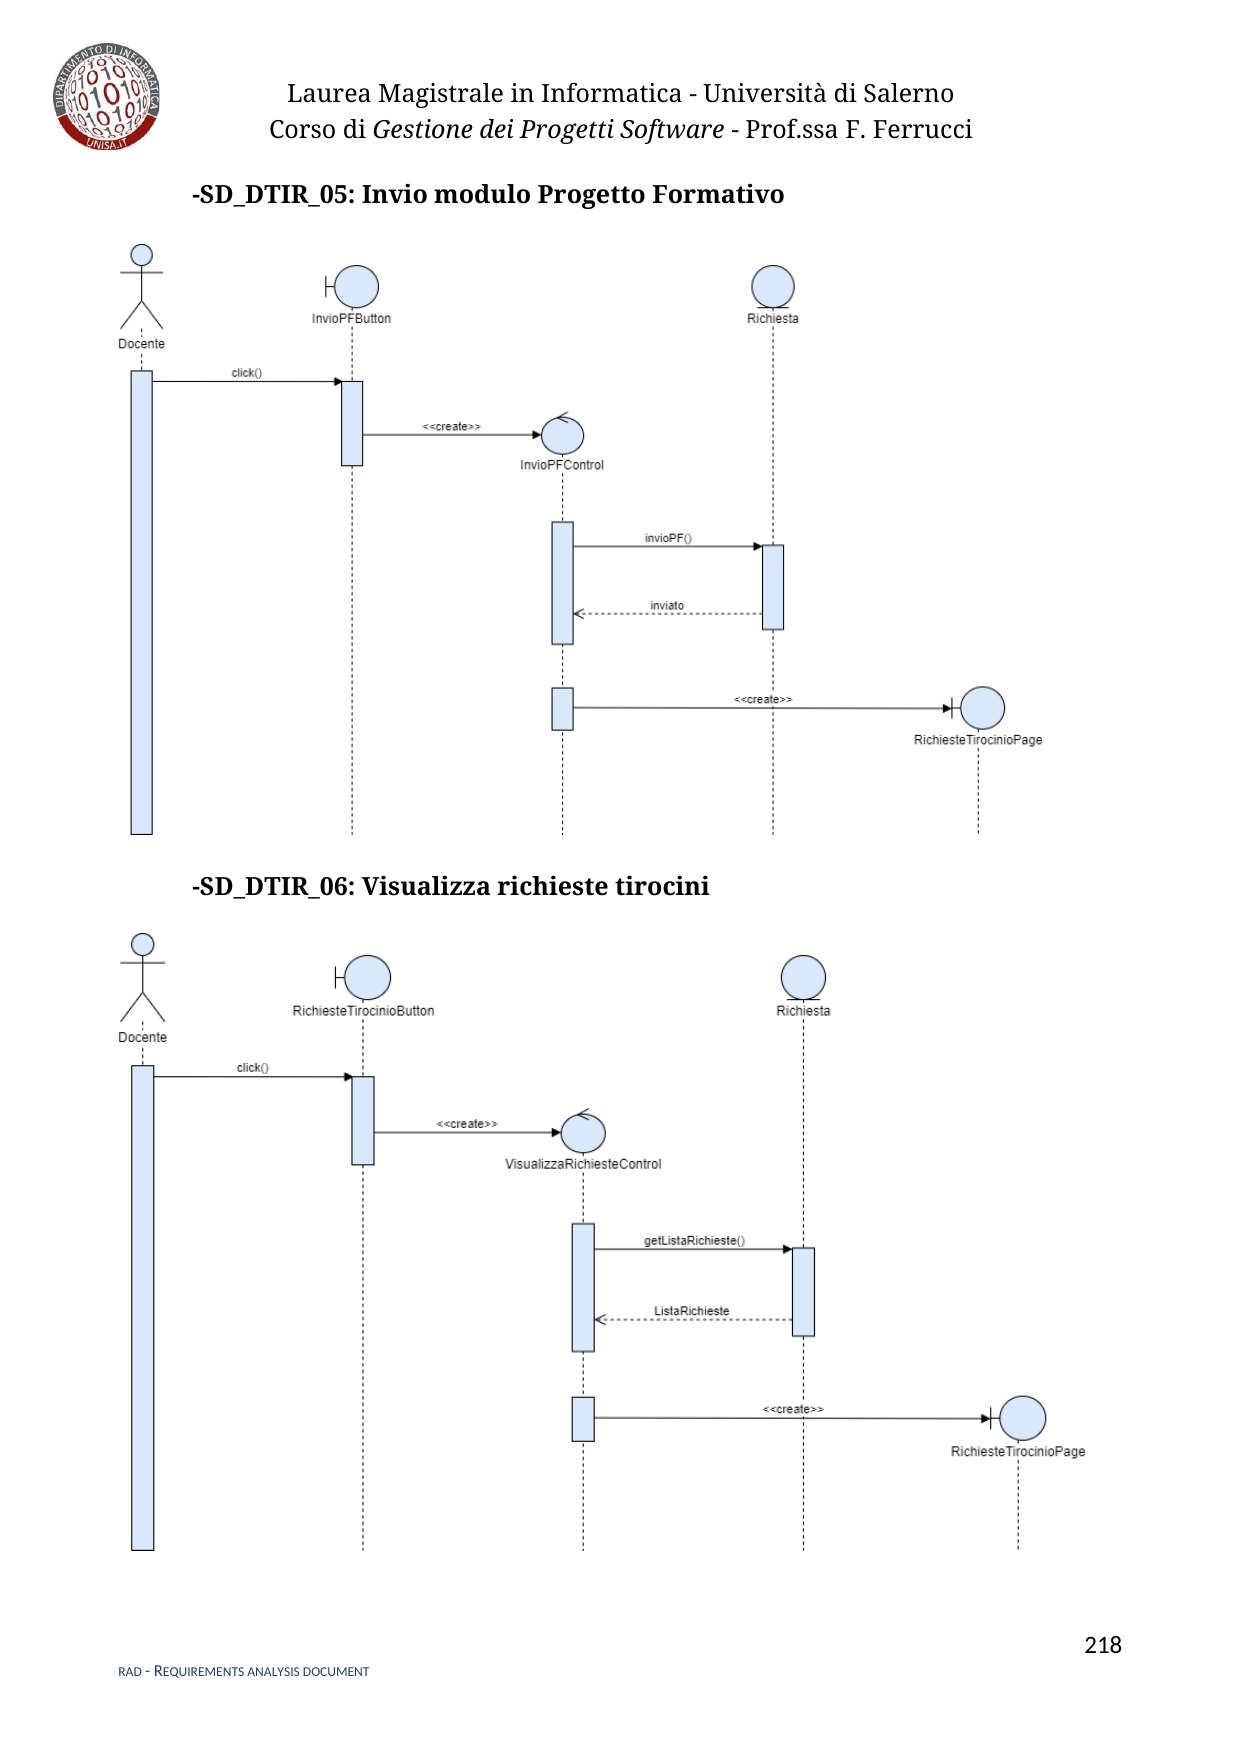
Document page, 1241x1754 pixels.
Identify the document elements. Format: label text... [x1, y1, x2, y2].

picture [118, 933, 1086, 1551]
picture [53, 43, 160, 150]
picture [118, 244, 1043, 835]
text -SD_DTIR_06: Visualizza richieste tirocini [118, 869, 1122, 903]
text -SD_DTIR_05: Invio modulo Progetto Formativo [118, 177, 1122, 211]
